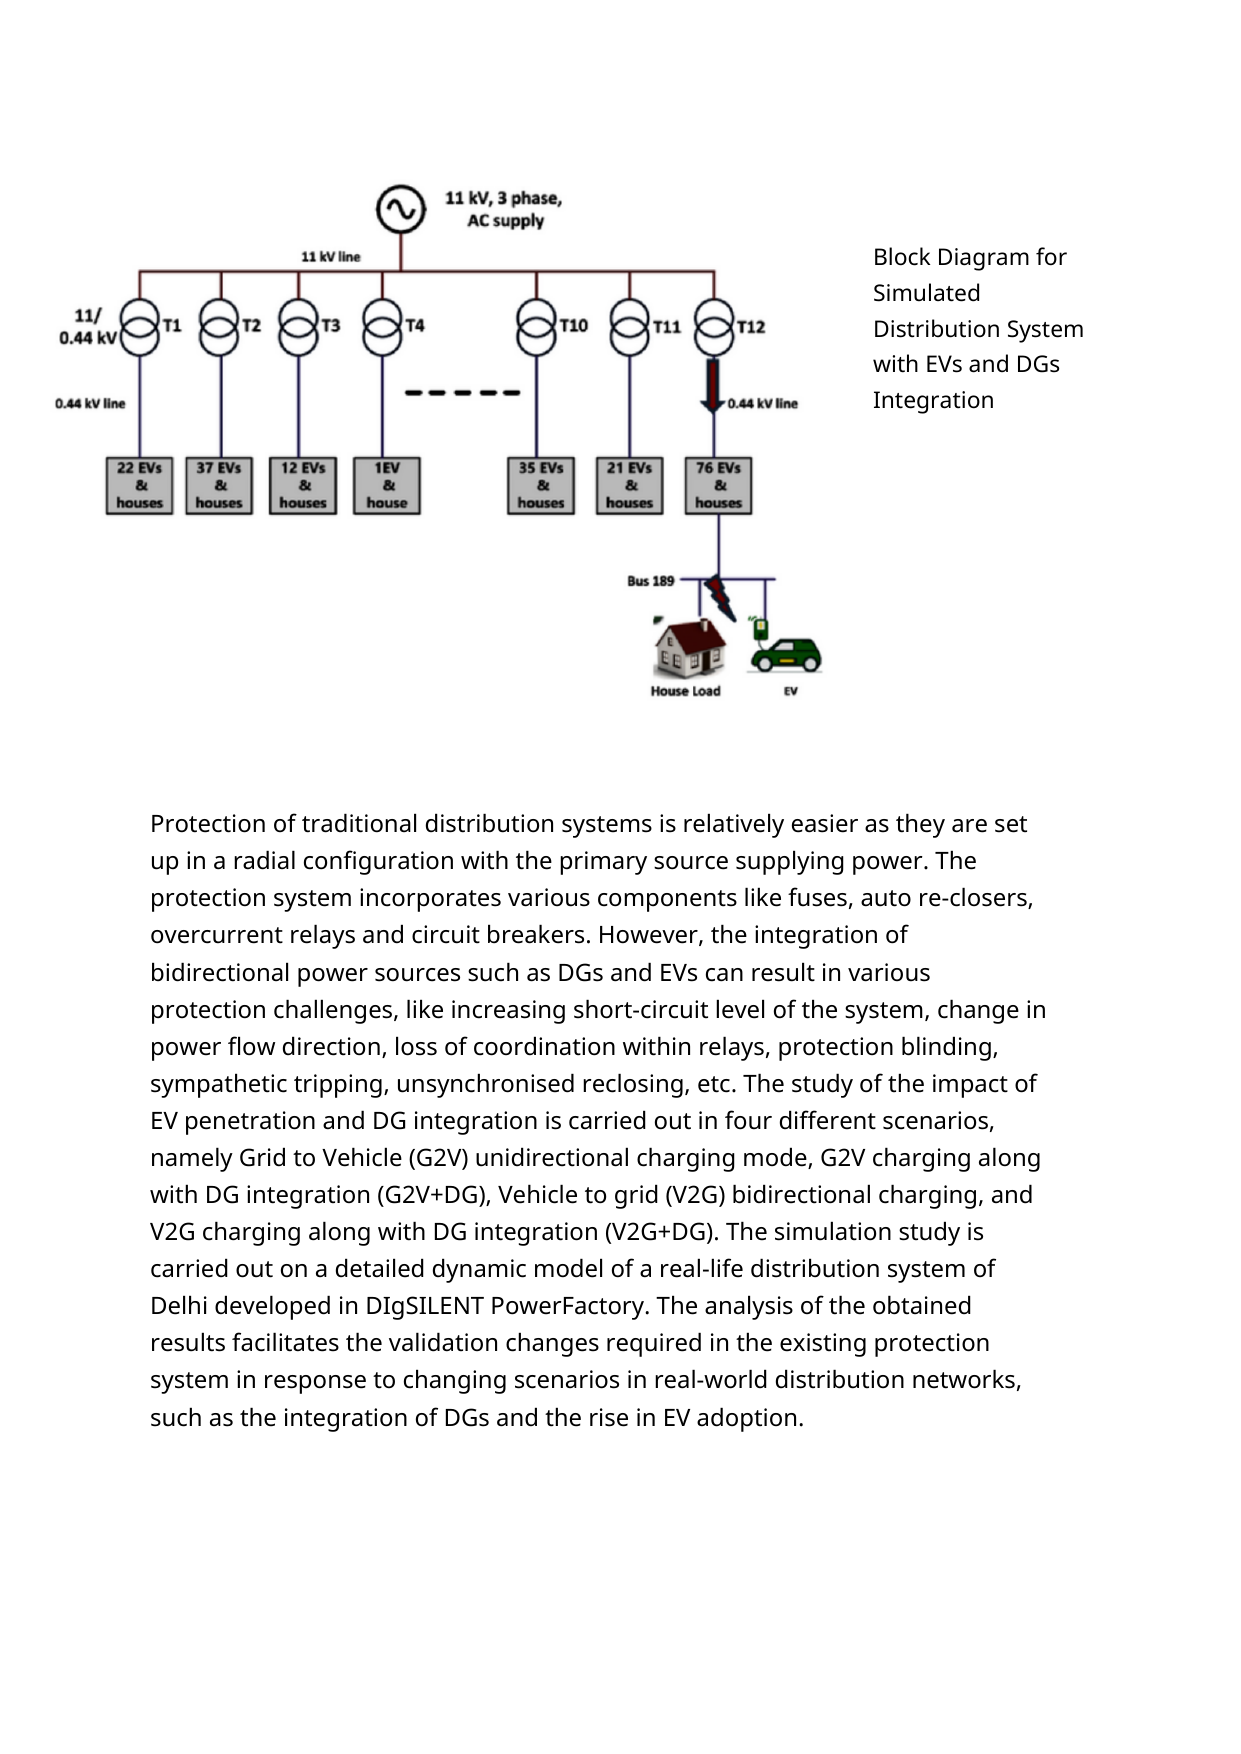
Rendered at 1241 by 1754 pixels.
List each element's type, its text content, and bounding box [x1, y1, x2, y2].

picture [36, 176, 855, 704]
text Protection of traditional distribution systems is relatively easier as they are set up in a radial configuration with the primary source supplying power. The protection system incorporates various components like fuses, auto re-closers, overcurrent relays and circuit breakers. However, the integration of bidirectional power sources such as DGs and EVs can result in various protection challenges, like increasing short-circuit level of the system, change in power flow direction, loss of coordination within relays, protection blinding, sympathetic tripping, unsynchronised reclosing, etc. The study of the impact of EV penetration and DG integration is carried out in four different scenarios, namely Grid to Vehicle (G2V) unidirectional charging mode, G2V charging along with DG integration (G2V+DG), Vehicle to grid (V2G) bidirectional charging, and V2G charging along with DG integration (V2G+DG). The simulation study is carried out on a detailed dynamic model of a real-life distribution system of Delhi developed in DIgSILENT PowerFactory. The analysis of the obtained results facilitates the validation changes required in the existing protection system in response to changing scenarios in real-world distribution networks, such as the integration of DGs and the rise in EV adoption. [150, 807, 1053, 1433]
text Block Diagram for Simulated Distribution System with EVs and DGs Integration [855, 241, 1090, 416]
